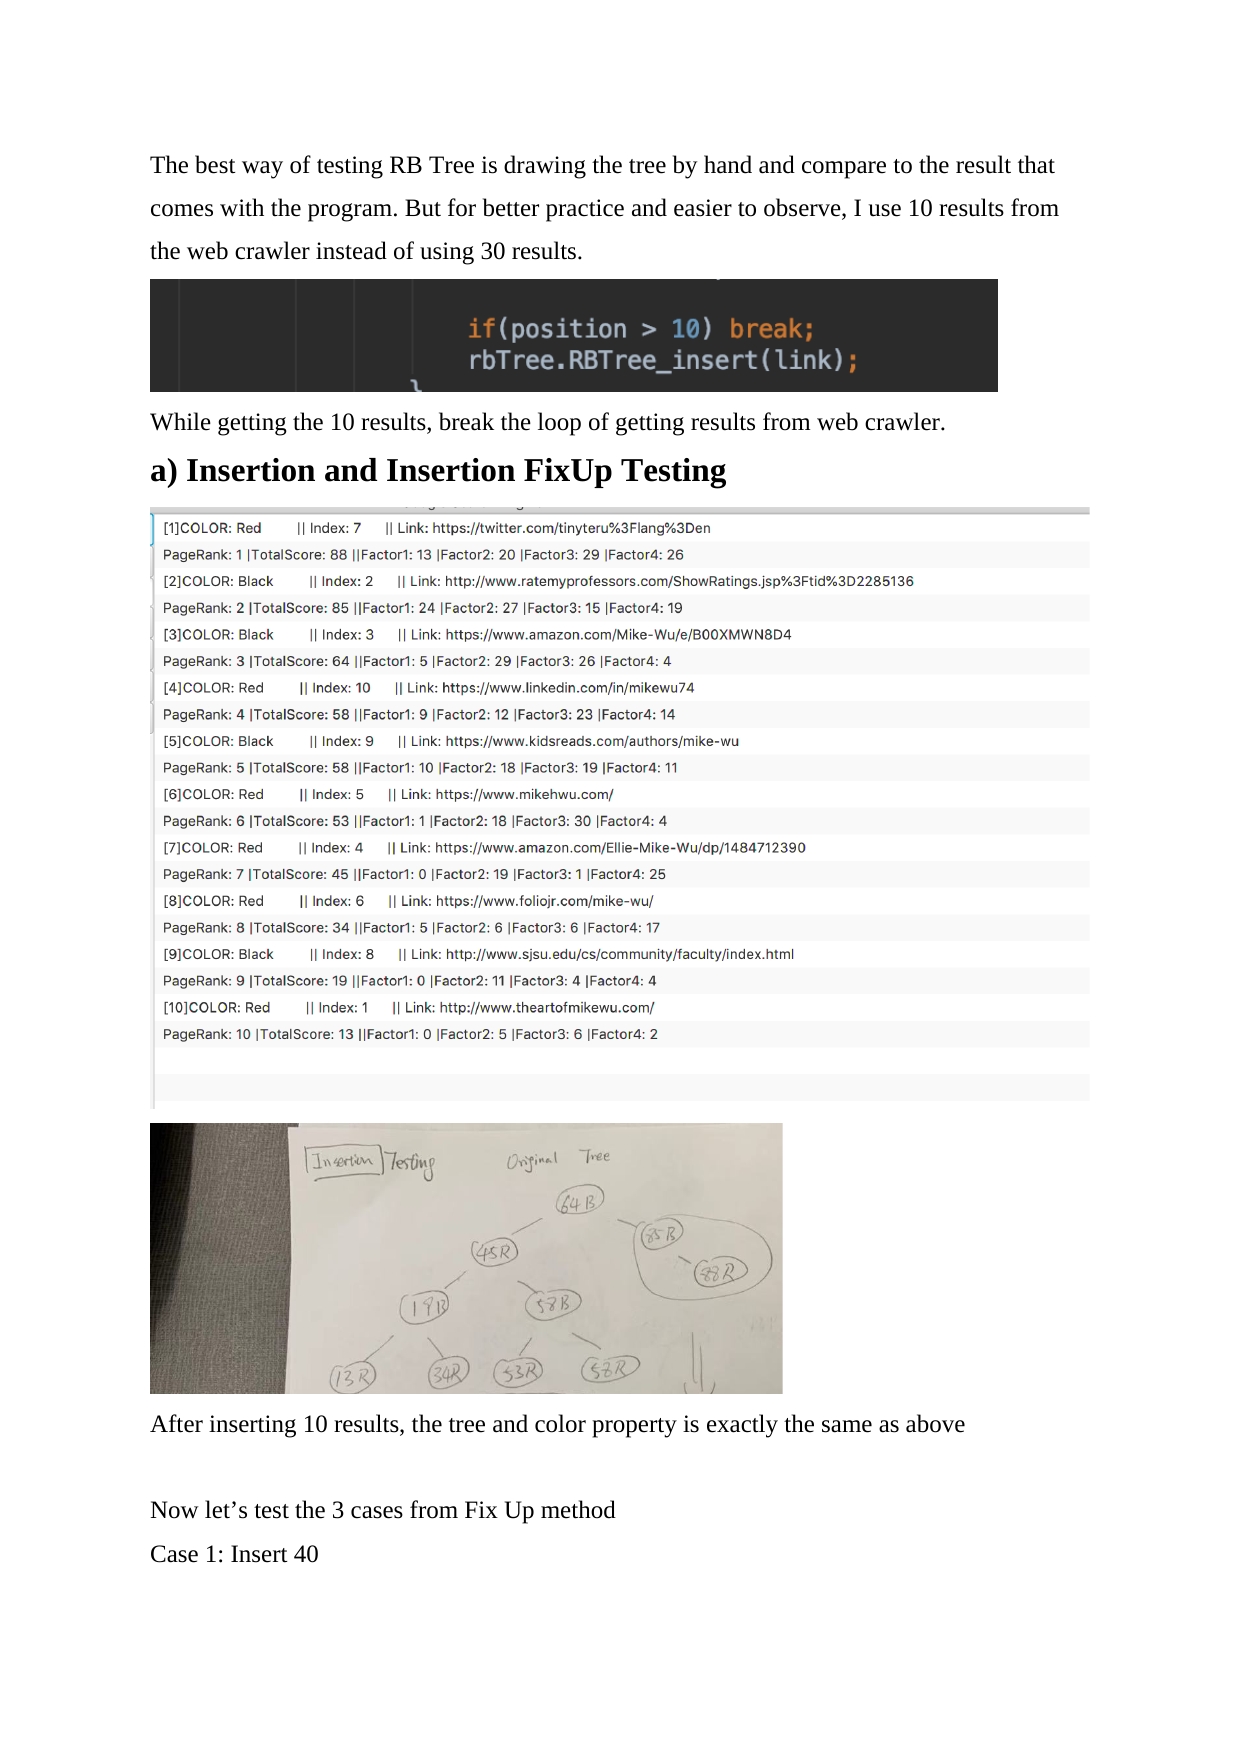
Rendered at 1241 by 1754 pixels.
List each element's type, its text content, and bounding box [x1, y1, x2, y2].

text a) Insertion and Insertion FixUp Testing [150, 450, 1090, 488]
text While getting the 10 results, break the loop of getting results from web crawler. [150, 407, 1090, 436]
text After inserting 10 results, the tree and color property is exactly the same as above [150, 1409, 1090, 1438]
text Case 1: Insert 40 [150, 1539, 1090, 1567]
picture [150, 1123, 783, 1394]
text Now let’s test the 3 cases from Fix Up method [150, 1496, 1090, 1524]
picture [150, 279, 998, 392]
picture [150, 507, 1090, 1109]
text The best way of testing RB Tree is drawing the tree by hand and compare to the result that comes with the program. But for better practice and easier to observe, I use 10 results from the web crawler instead of using 30 results. [150, 150, 1090, 265]
